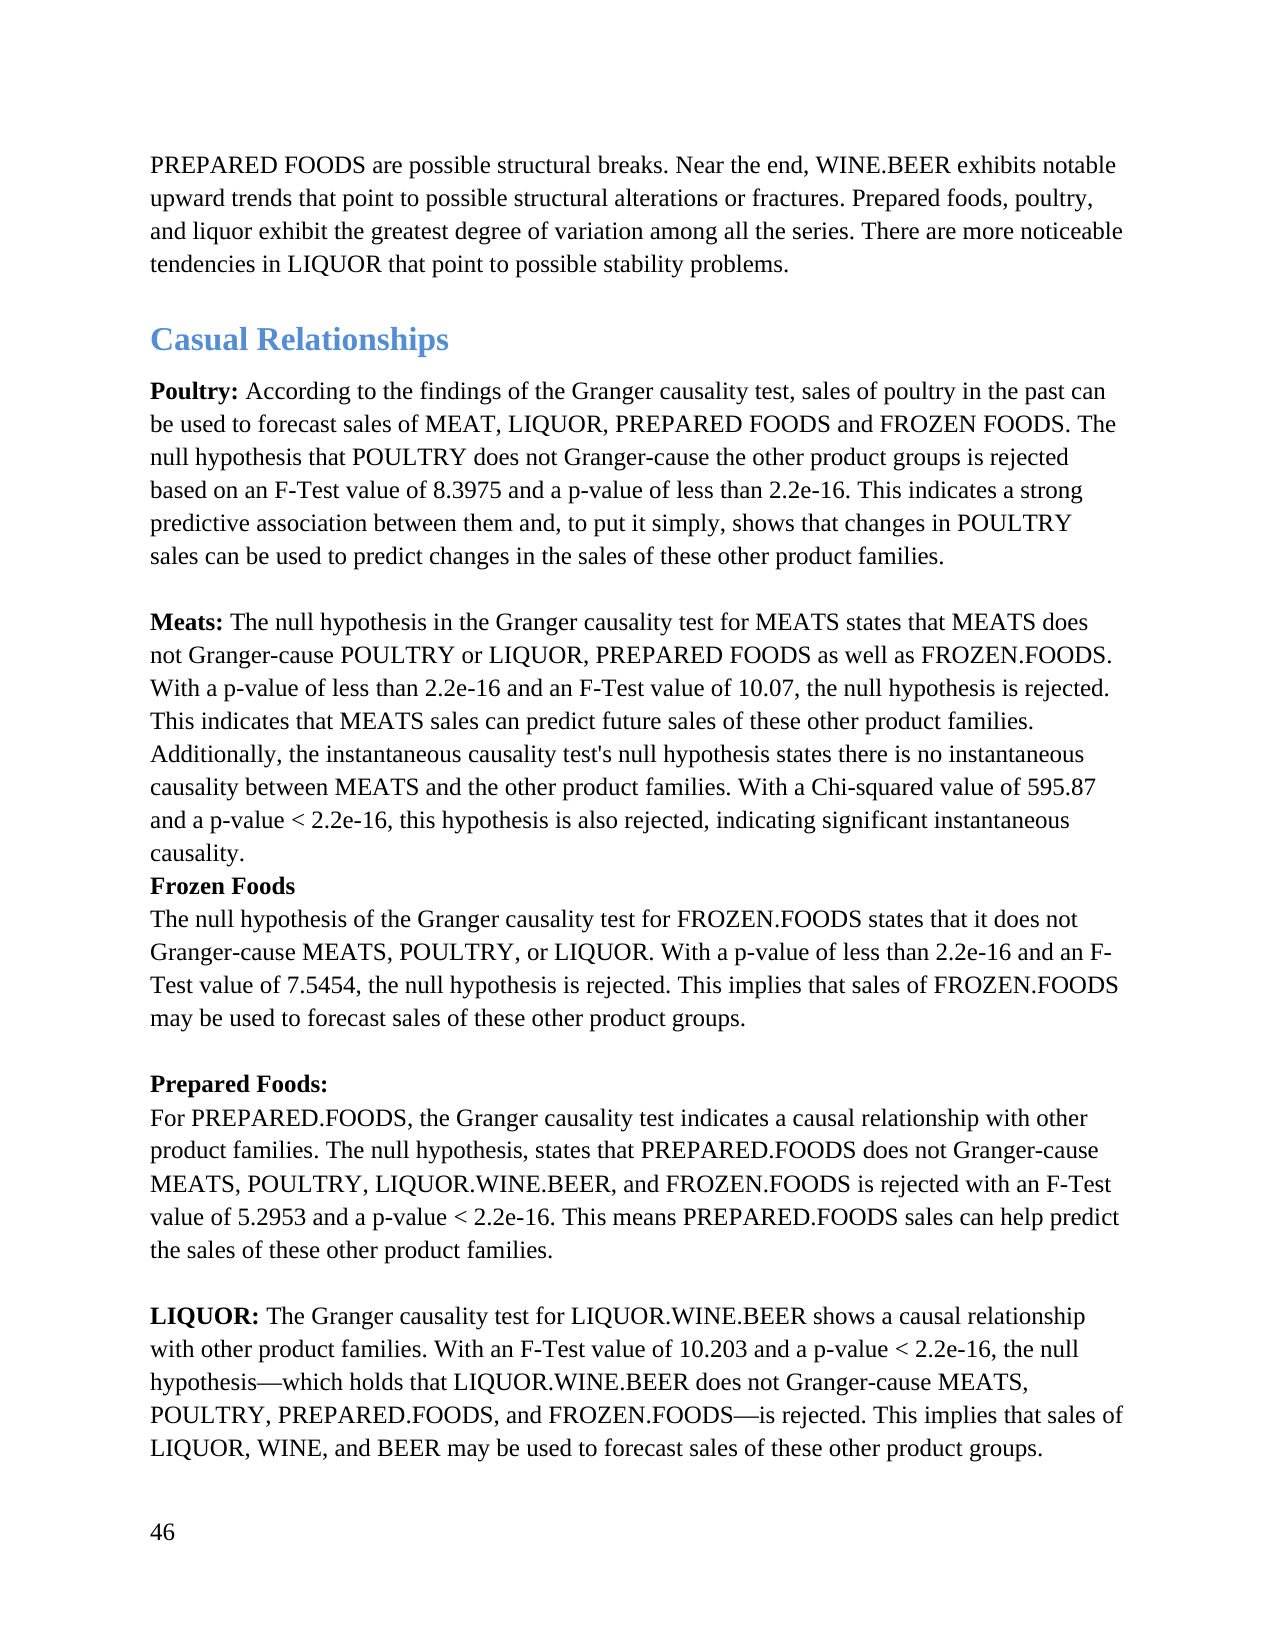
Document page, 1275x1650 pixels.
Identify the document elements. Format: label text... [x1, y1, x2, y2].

text Frozen Foods [150, 871, 1125, 900]
text The null hypothesis of the Granger causality test for FROZEN.FOODS states that it does not Granger-cause MEATS, POULTRY, or LIQUOR. With a p-value of less than 2.2e-16 and an F-Test value of 7.5454, the null hypothesis is rejected. This implies that sales of FROZEN.FOODS may be used to forecast sales of these other product groups. [150, 904, 1125, 1032]
text Prepared Foods: [150, 1069, 1125, 1098]
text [150, 150, 1125, 278]
text Poultry: According to the findings of the Granger causality test, sales of poultry in the past can be used to forecast sales of MEAT, LIQUOR, PREPARED FOODS and FROZEN FOODS. The null hypothesis that POULTRY does not Granger-cause the other product groups is rejected based on an F-Test value of 8.3975 and a p-value of less than 2.2e-16. This indicates a strong predictive association between them and, to put it simply, shows that changes in POULTRY sales can be used to predict changes in the sales of these other product families. [150, 376, 1125, 570]
text For PREPARED.FOODS, the Granger causality test indicates a causal relationship with other product families. The null hypothesis, states that PREPARED.FOODS does not Granger-cause MEATS, POULTRY, LIQUOR.WINE.BEER, and FROZEN.FOODS is rejected with an F-Test value of 5.2953 and a p-value < 2.2e-16. This means PREPARED.FOODS sales can help predict the sales of these other product families. [150, 1103, 1125, 1263]
text Meats: The null hypothesis in the Granger causality test for MEATS states that MEATS does not Granger-cause POULTRY or LIQUOR, PREPARED FOODS as well as FROZEN.FOODS. With a p-value of less than 2.2e-16 and an F-Test value of 10.07, the null hypothesis is rejected. This indicates that MEATS sales can predict future sales of these other product families. Additionally, the instantaneous causality test's null hypothesis states there is no instantaneous causality between MEATS and the other product families. With a Chi-squared value of 595.87 and a p-value < 2.2e-16, this hypothesis is also rejected, indicating significant instantaneous causality. [150, 607, 1125, 867]
subtitle Casual Relationships [150, 319, 1125, 358]
text LIQUOR: The Granger causality test for LIQUOR.WINE.BEER shows a causal relationship with other product families. With an F-Test value of 10.203 and a p-value < 2.2e-16, the null hypothesis—which holds that LIQUOR.WINE.BEER does not Granger-cause MEATS, POULTRY, PREPARED.FOODS, and FROZEN.FOODS—is rejected. This implies that sales of LIQUOR, WINE, and BEER may be used to forecast sales of these other product groups. [150, 1301, 1125, 1462]
